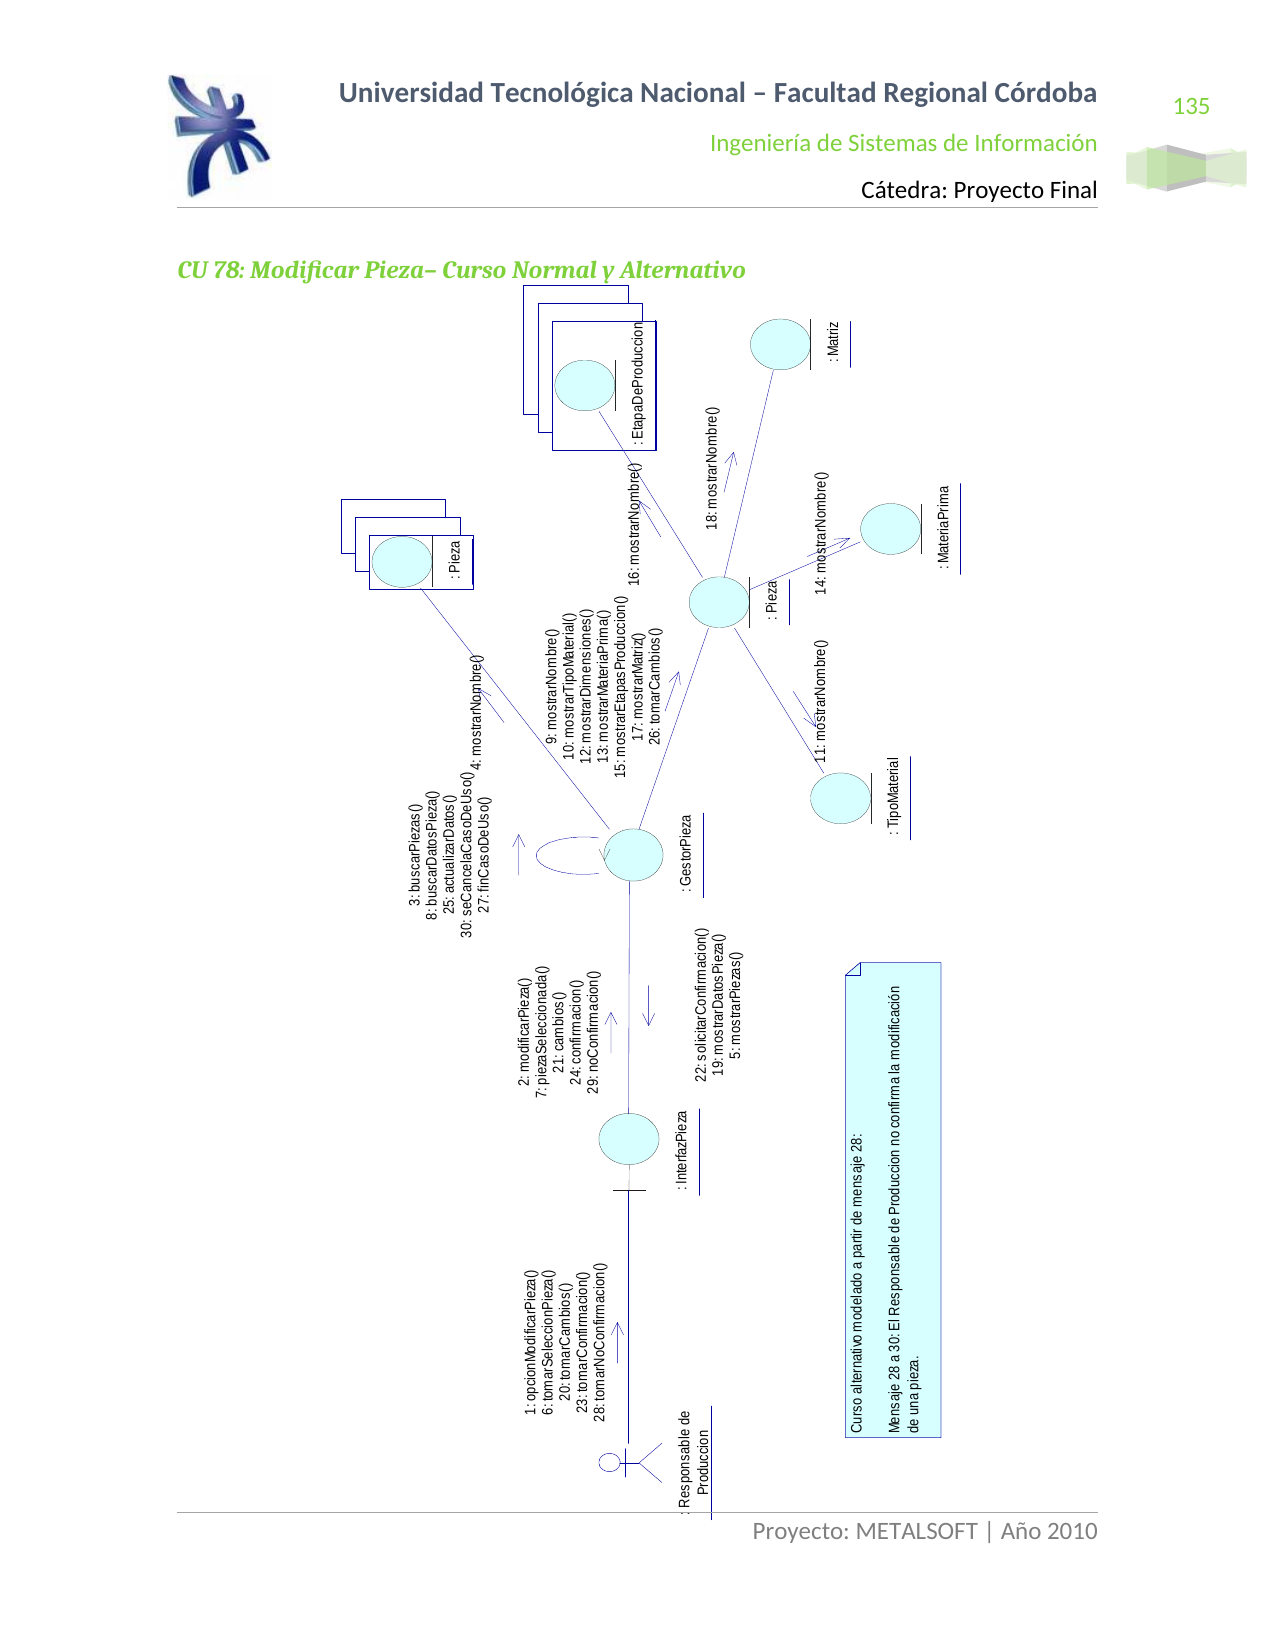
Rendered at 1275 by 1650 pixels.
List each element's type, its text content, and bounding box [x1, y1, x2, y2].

picture [167, 74, 272, 199]
text CU 78: Modificar Pieza– Curso Normal y Alternativo [177, 256, 1098, 284]
